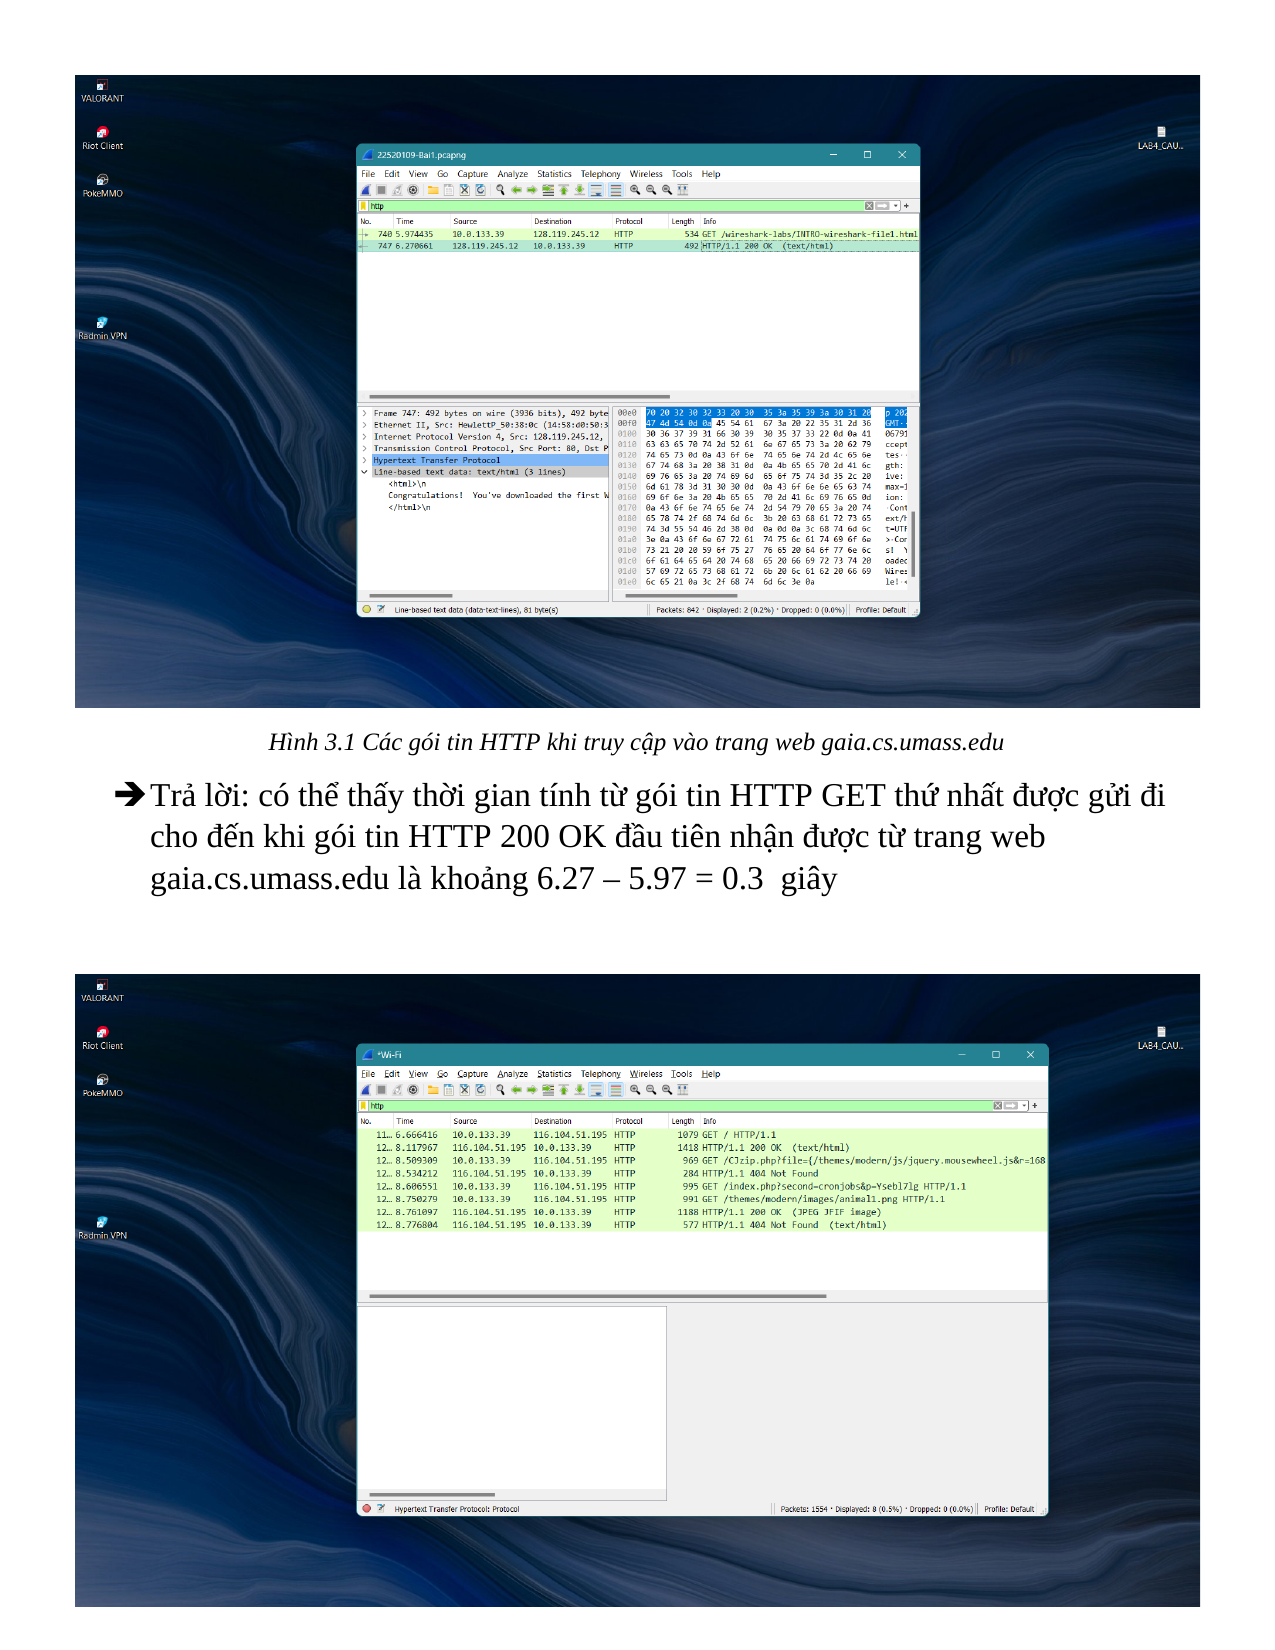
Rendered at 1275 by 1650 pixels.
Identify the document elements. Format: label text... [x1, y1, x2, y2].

picture [75, 75, 1200, 708]
list Trả lời: có thể thấy thời gian tính từ gói tin HTTP GET thứ nhất được gửi đi cho đến khi gói tin HTTP 200 OK đầu tiên nhận được từ trang web gaia.cs.umass.edu là khoảng 6.27 – 5.97 = 0.3 giây [112, 775, 1200, 896]
picture [75, 974, 1200, 1607]
text Hình 3.1 Các gói tin HTTP khi truy cập vào trang web gaia.cs.umass.edu [75, 727, 1200, 756]
